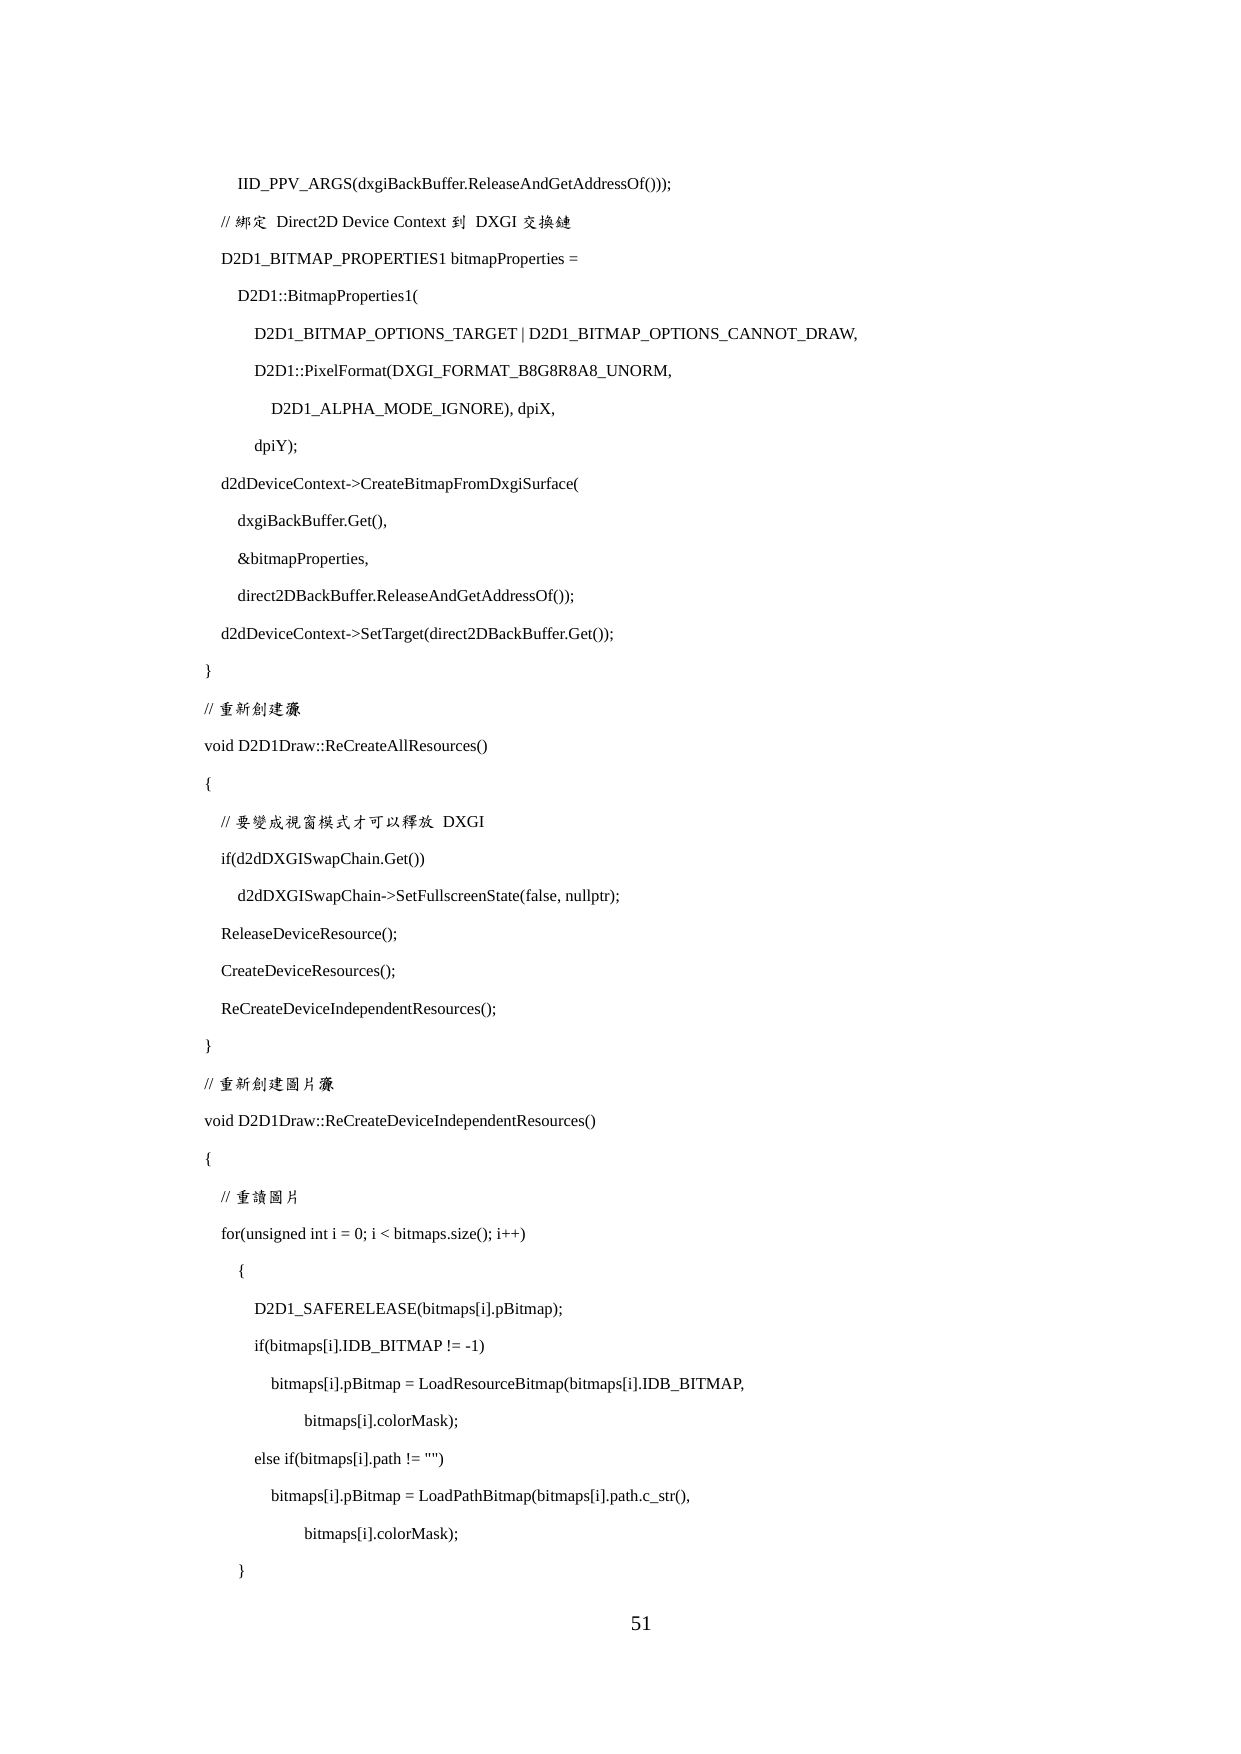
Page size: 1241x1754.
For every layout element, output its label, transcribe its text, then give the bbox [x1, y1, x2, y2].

text { [187, 1139, 1053, 1177]
text // 要變成視窗模式才可以釋放 DXGI [187, 802, 1053, 839]
text D2D1_BITMAP_PROPERTIES1 bitmapProperties = [187, 239, 1053, 277]
text for(unsigned int i = 0; i < bitmaps.size(); i++) [187, 1214, 1053, 1252]
text IID_PPV_ARGS(dxgiBackBuffer.ReleaseAndGetAddressOf())); [187, 164, 1053, 202]
text } [187, 1027, 1053, 1064]
text else if(bitmaps[i].path != "") [187, 1439, 1053, 1477]
text d2dDeviceContext->CreateBitmapFromDxgiSurface( [187, 464, 1053, 502]
text bitmaps[i].colorMask); [187, 1402, 1053, 1439]
text { [187, 764, 1053, 802]
text ReCreateDeviceIndependentResources(); [187, 989, 1053, 1027]
text D2D1::PixelFormat(DXGI_FORMAT_B8G8R8A8_UNORM, [187, 352, 1053, 389]
text void D2D1Draw::ReCreateAllResources() [187, 727, 1053, 764]
text { [187, 1252, 1053, 1289]
text d2dDeviceContext->SetTarget(direct2DBackBuffer.Get()); [187, 614, 1053, 652]
text &bitmapProperties, [187, 539, 1053, 577]
text direct2DBackBuffer.ReleaseAndGetAddressOf()); [187, 577, 1053, 614]
text // 綁定 Direct2D Device Context 到 DXGI 交換鏈 [187, 202, 1053, 239]
text D2D1_ALPHA_MODE_IGNORE), dpiX, [187, 389, 1053, 427]
text if(d2dDXGISwapChain.Get()) [187, 839, 1053, 877]
text D2D1::BitmapProperties1( [187, 277, 1053, 314]
text // 重新創建資源 [187, 689, 1053, 727]
text dpiY); [187, 427, 1053, 464]
text // 重新創建圖片資源 [187, 1064, 1053, 1102]
text CreateDeviceResources(); [187, 952, 1053, 989]
text D2D1_BITMAP_OPTIONS_TARGET | D2D1_BITMAP_OPTIONS_CANNOT_DRAW, [187, 314, 1053, 352]
text } [187, 652, 1053, 689]
text ReleaseDeviceResource(); [187, 914, 1053, 952]
text bitmaps[i].pBitmap = LoadResourceBitmap(bitmaps[i].IDB_BITMAP, [187, 1364, 1053, 1402]
text // 重讀圖片 [187, 1177, 1053, 1214]
text D2D1_SAFERELEASE(bitmaps[i].pBitmap); [187, 1289, 1053, 1327]
text void D2D1Draw::ReCreateDeviceIndependentResources() [187, 1102, 1053, 1139]
text bitmaps[i].colorMask); [187, 1514, 1053, 1552]
text bitmaps[i].pBitmap = LoadPathBitmap(bitmaps[i].path.c_str(), [187, 1477, 1053, 1514]
text dxgiBackBuffer.Get(), [187, 502, 1053, 539]
text if(bitmaps[i].IDB_BITMAP != -1) [187, 1327, 1053, 1364]
text } [187, 1552, 1053, 1589]
text d2dDXGISwapChain->SetFullscreenState(false, nullptr); [187, 877, 1053, 914]
